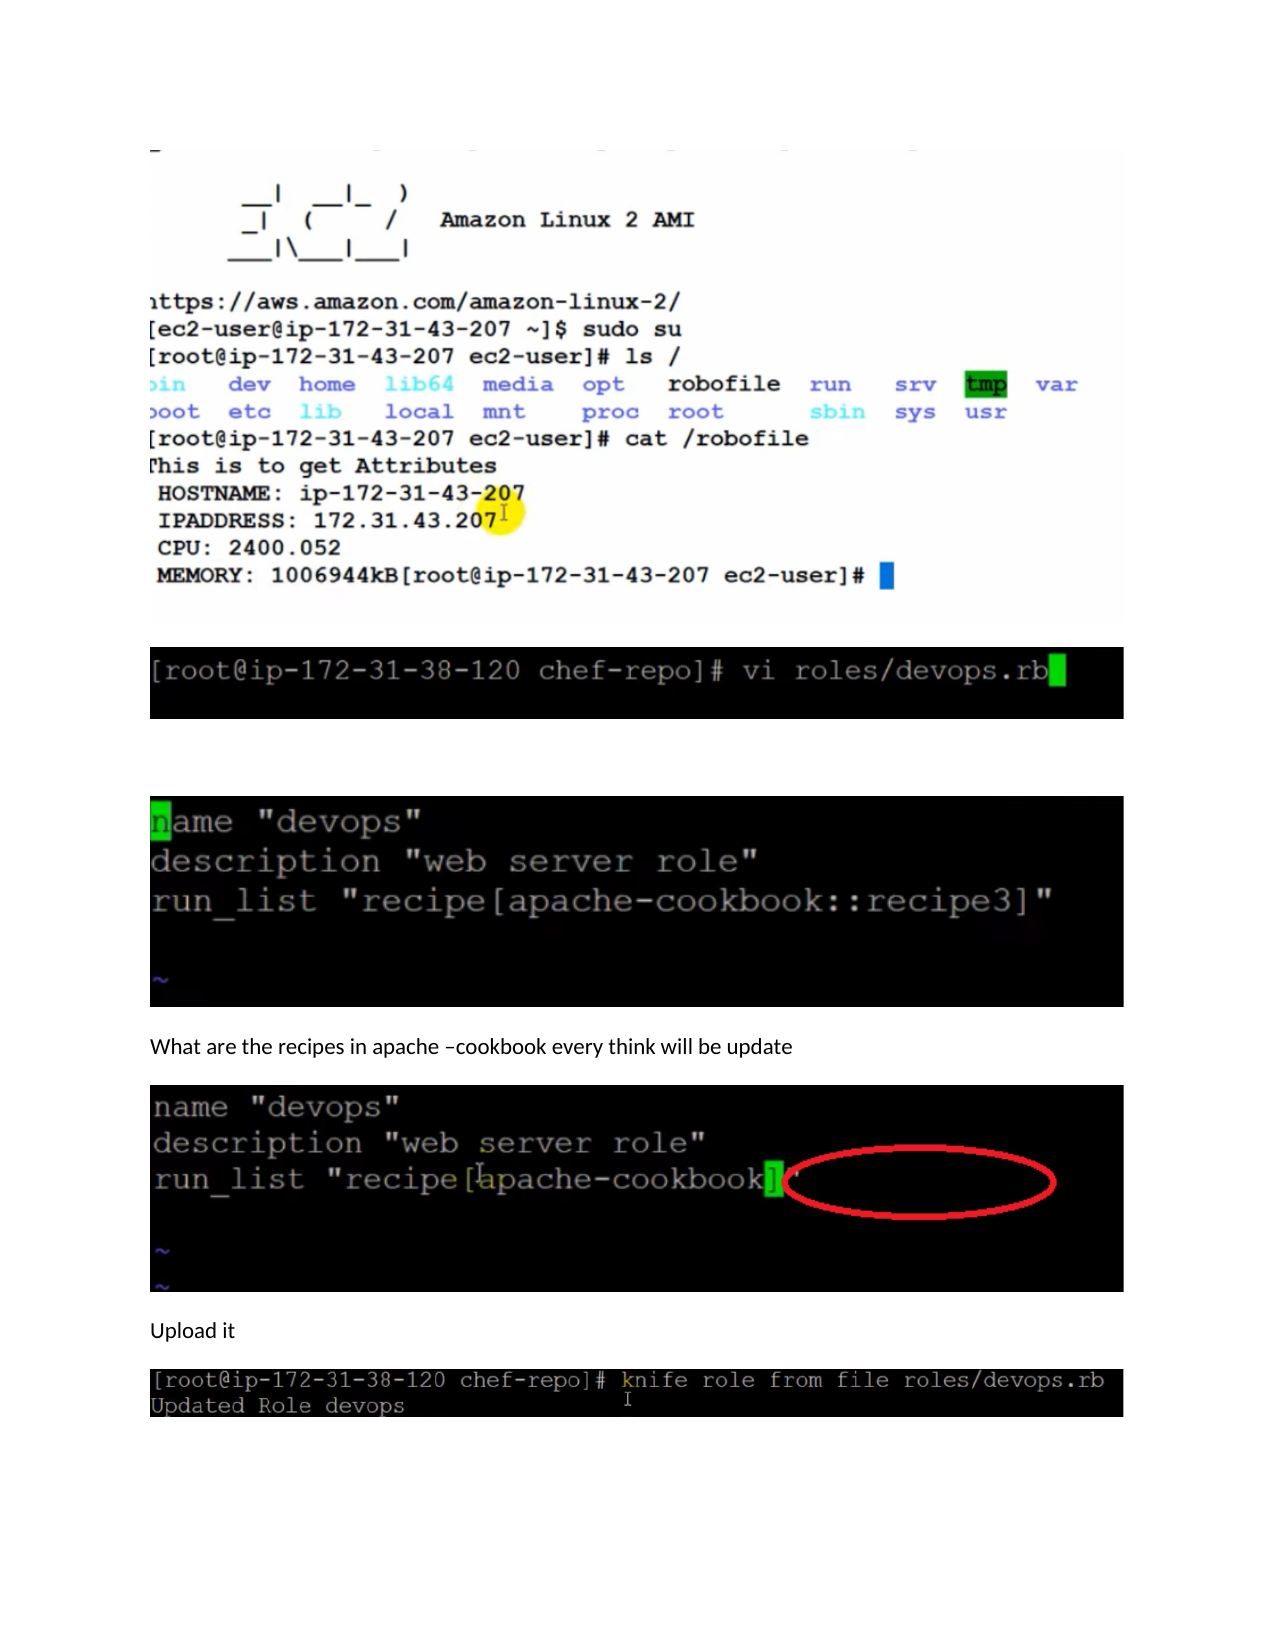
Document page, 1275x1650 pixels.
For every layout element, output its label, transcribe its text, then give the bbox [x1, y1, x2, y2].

picture [150, 647, 1124, 719]
picture [150, 796, 1124, 1007]
text Upload it [150, 1316, 1125, 1344]
text What are the recipes in apache –cookbook every think will be update [150, 1032, 1125, 1060]
picture [150, 1369, 1124, 1417]
picture [150, 1085, 1124, 1292]
picture [150, 150, 1125, 623]
